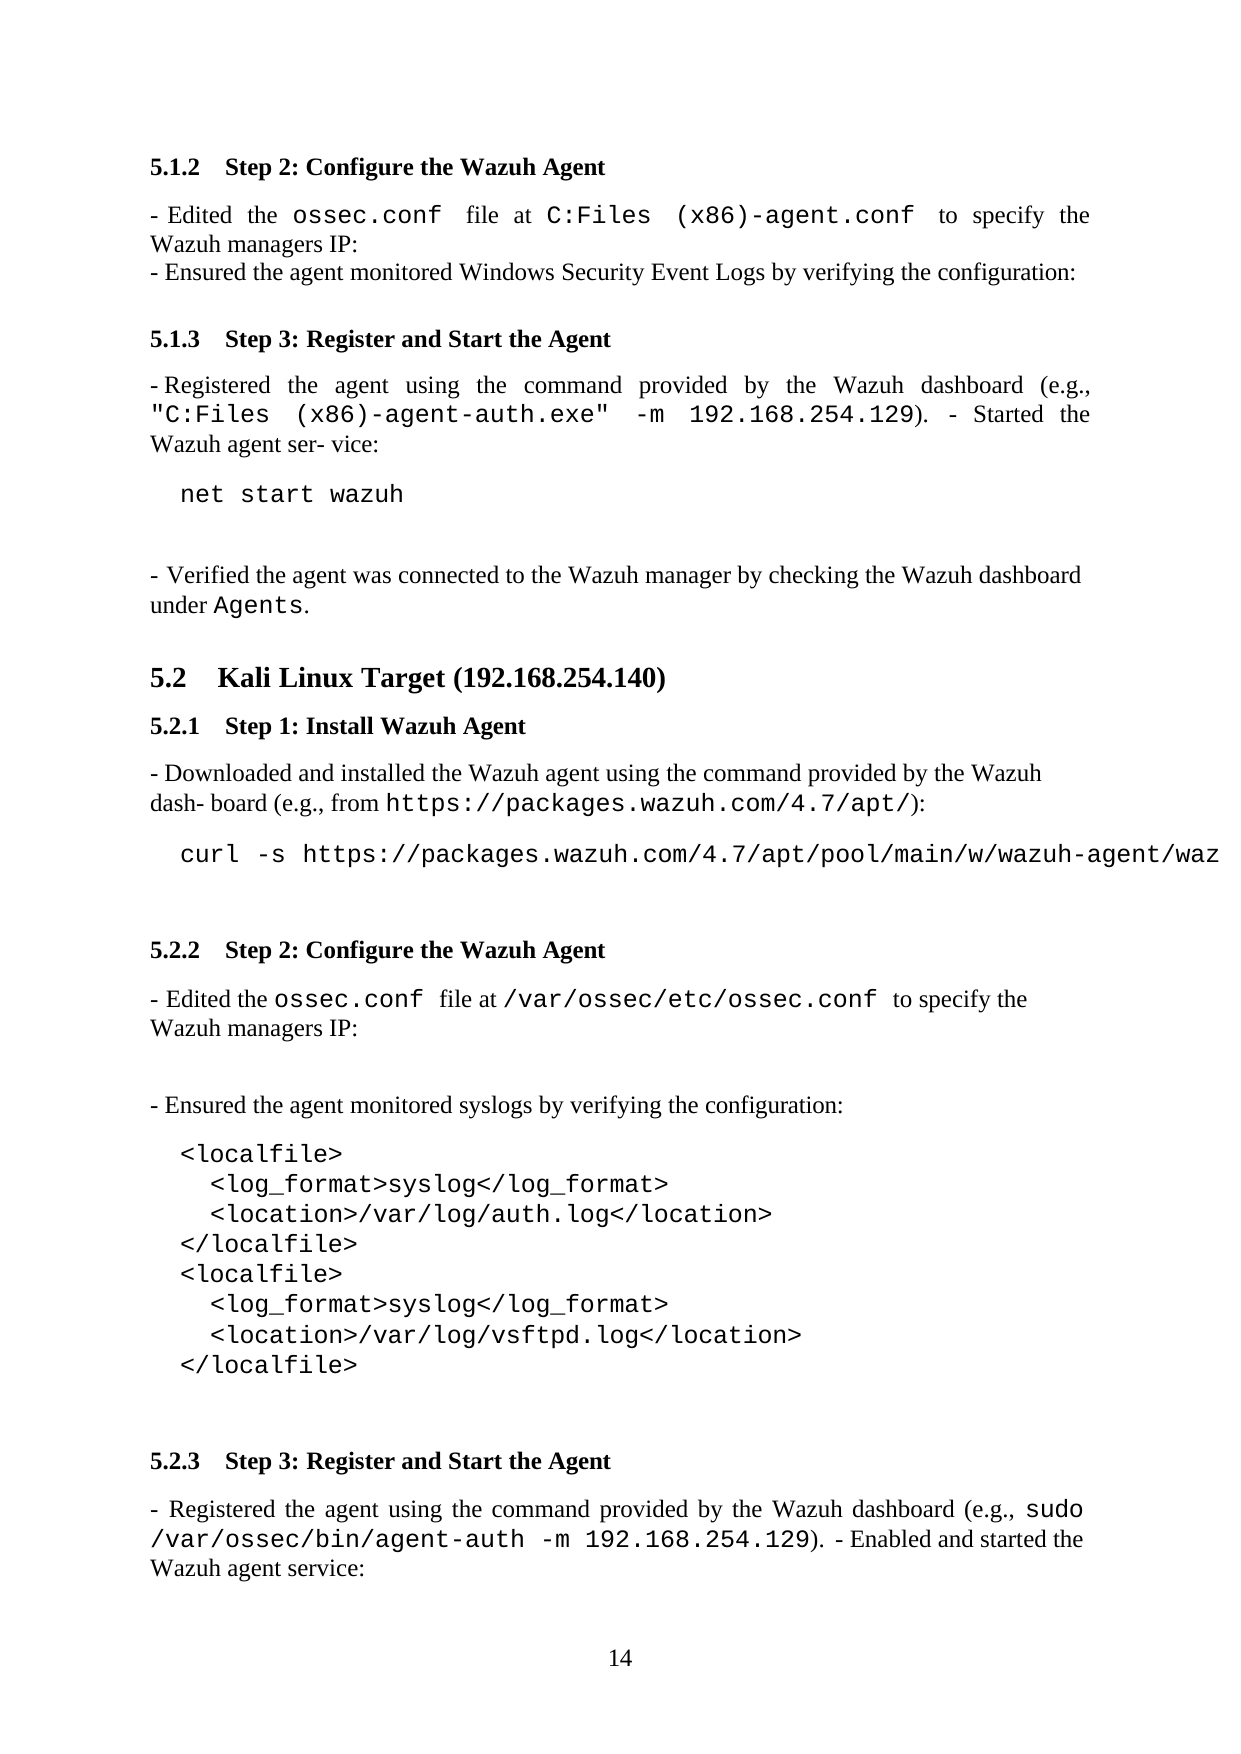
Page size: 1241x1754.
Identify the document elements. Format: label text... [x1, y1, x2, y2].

subtitle Step 3: Register and Start the Agent [150, 1446, 1240, 1475]
subtitle Step 2: Configure the Wazuh Agent [150, 152, 1240, 181]
text <location>/var/log/auth.log</location> [210, 1202, 1240, 1230]
text <log_format>syslog</log_format> [210, 1172, 1240, 1200]
text <log_format>syslog</log_format> [210, 1292, 1240, 1320]
text <localfile> [180, 1262, 1240, 1290]
text /var/ossec/bin/agent-auth -m 192.168.254.129). - Enabled and started the Wazuh agent service: [150, 1523, 1118, 1582]
text </localfile> [180, 1232, 1240, 1260]
subtitle Step 2: Configure the Wazuh Agent [150, 936, 1240, 964]
list Ensured the agent monitored syslogs by verifying the configuration: [150, 1090, 1240, 1119]
list Edited the ossec.conf file at C:Files (x86)-agent.conf to specify the Wazuh managers IP: [150, 199, 1091, 257]
list Downloaded and installed the Wazuh agent using the command provided by the Wazuh dash- board (e.g., from https://packages.wazuh.com/4.7/apt/): [150, 758, 1090, 819]
list Edited the ossec.conf file at /var/ossec/etc/ossec.conf to specify the Wazuh managers IP: [150, 983, 1091, 1041]
text curl -s https://packages.wazuh.com/4.7/apt/pool/main/w/wazuh-agent/waz [180, 842, 1240, 870]
text </localfile> [180, 1352, 1240, 1381]
text <localfile> [180, 1142, 1240, 1170]
subtitle Step 1: Install Wazuh Agent [150, 711, 1240, 740]
text net start wazuh [180, 482, 1240, 510]
subtitle Kali Linux Target (192.168.254.140) [150, 660, 1240, 694]
list Registered the agent using the command provided by the Wazuh dashboard (e.g., "C:Files (x86)-agent-auth.exe" -m 192.168.254.129). - Started the Wazuh agent ser- vice: [150, 371, 1091, 458]
list Registered the agent using the command provided by the Wazuh dashboard (e.g., sudo [150, 1493, 1240, 1523]
text <location>/var/log/vsftpd.log</location> [210, 1322, 1240, 1351]
list Ensured the agent monitored Windows Security Event Logs by verifying the configuration: [150, 257, 1240, 286]
subtitle Step 3: Register and Start the Agent [150, 324, 1240, 352]
list Verified the agent was connected to the Wazuh manager by checking the Wazuh dashboard under Agents. [150, 561, 1090, 621]
